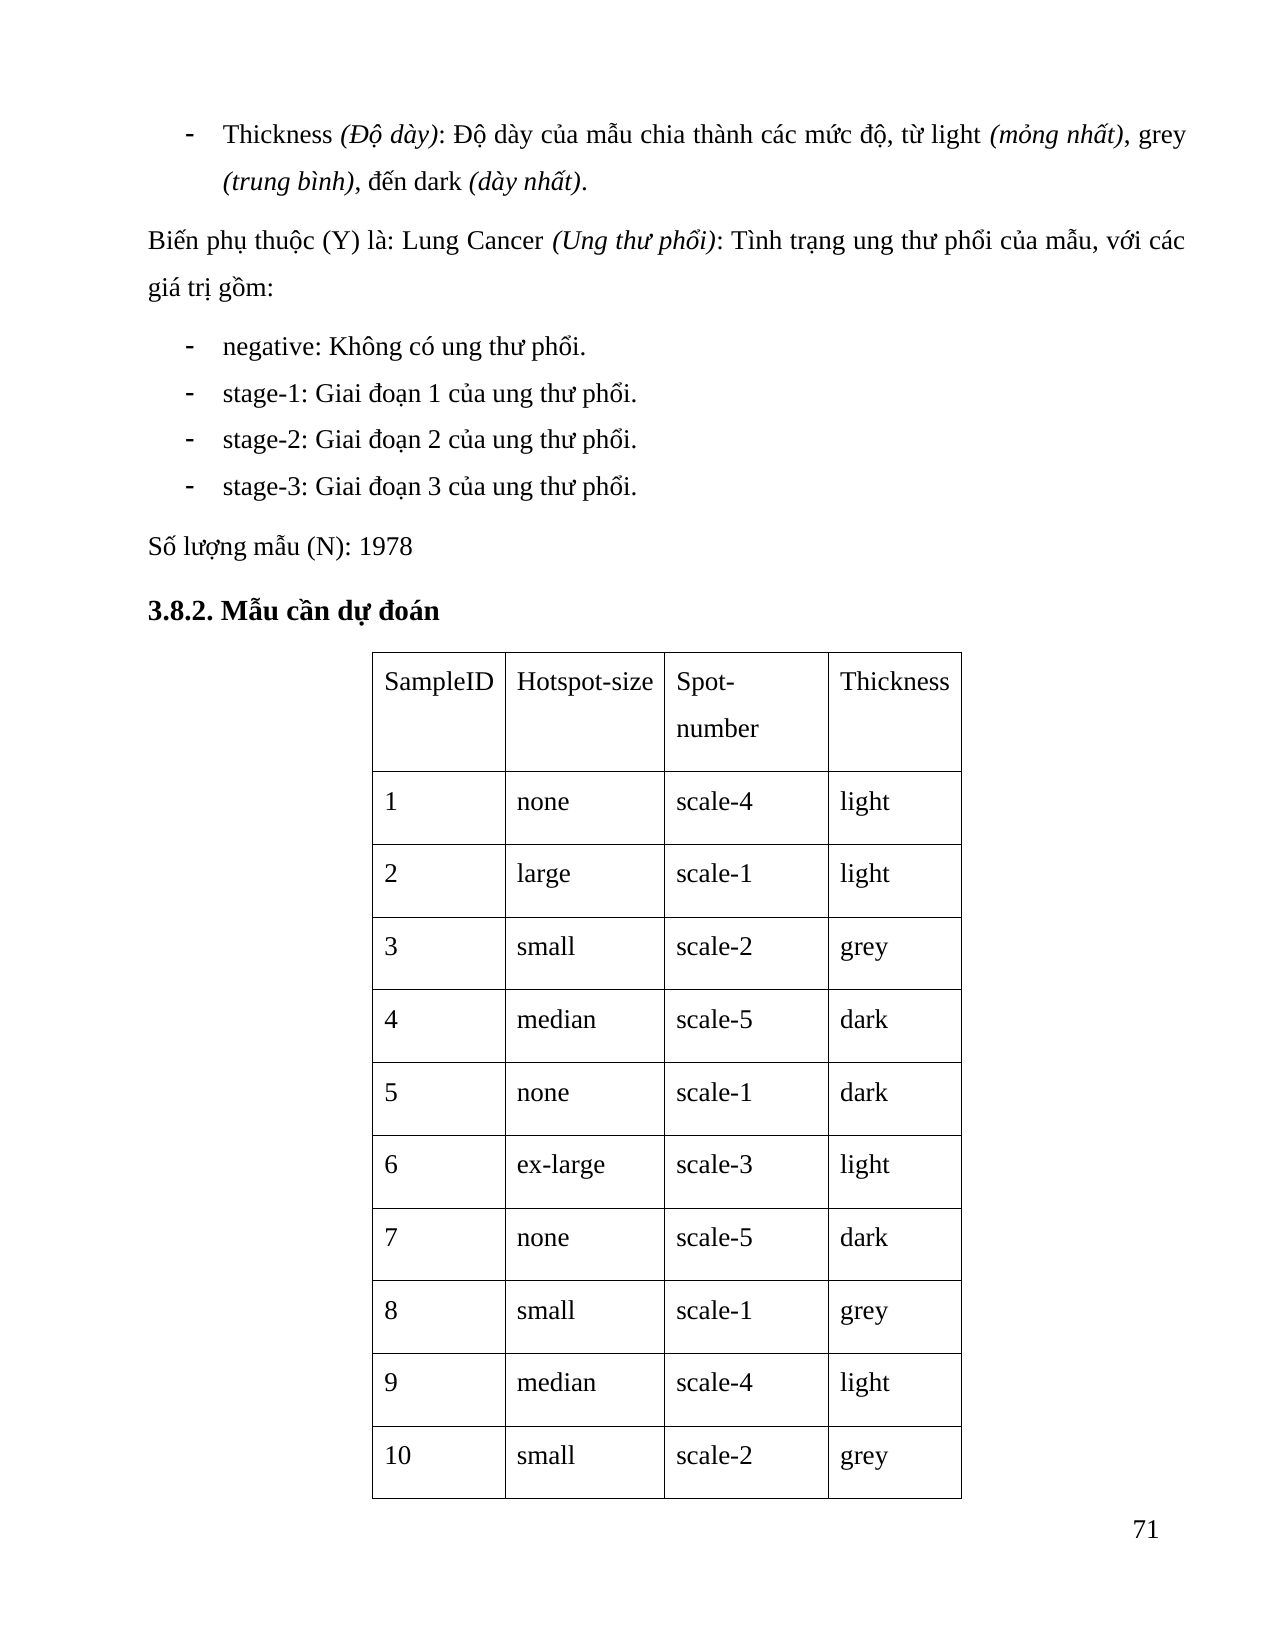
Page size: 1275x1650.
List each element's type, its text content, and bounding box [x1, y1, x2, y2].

table_cell scale-5 [665, 1209, 828, 1280]
table_cell scale-1 [665, 1063, 828, 1135]
table_cell light [829, 772, 961, 844]
table_cell scale-5 [665, 990, 828, 1062]
table_cell 2 [373, 845, 505, 917]
table_cell 10 [373, 1427, 505, 1498]
table_cell light [829, 1136, 961, 1207]
table_cell small [506, 918, 664, 989]
subtitle 3.8.2. Mẫu cần dự đoán [148, 593, 1186, 627]
table_cell none [506, 772, 664, 844]
table_cell 7 [373, 1209, 505, 1280]
table_cell dark [829, 990, 961, 1062]
table_cell median [506, 990, 664, 1062]
table_cell scale-4 [665, 772, 828, 844]
list Thickness (Độ dày): Độ dày của mẫu chia thành các mức độ, từ light (mỏng nhất), grey (trung bình), đến dark (dày nhất). [185, 118, 1186, 196]
table_cell dark [829, 1063, 961, 1135]
list stage-3: Giai đoạn 3 của ung thư phổi. [185, 471, 1186, 502]
table_cell 1 [373, 772, 505, 844]
list negative: Không có ung thư phổi. [185, 330, 1186, 361]
table_cell 9 [373, 1354, 505, 1426]
table_cell median [506, 1354, 664, 1426]
table_cell scale-2 [665, 918, 828, 989]
table_cell ex-large [506, 1136, 664, 1207]
table_cell small [506, 1281, 664, 1353]
list stage-1: Giai đoạn 1 của ung thư phổi. [185, 377, 1186, 408]
table_header Hotspot-size [506, 653, 664, 771]
list stage-2: Giai đoạn 2 của ung thư phổi. [185, 424, 1186, 455]
text Số lượng mẫu (N): 1978 [148, 530, 1186, 561]
table_cell grey [829, 1427, 961, 1498]
table_cell scale-1 [665, 1281, 828, 1353]
table_header Thickness [829, 653, 961, 771]
table_cell scale-3 [665, 1136, 828, 1207]
table_cell 3 [373, 918, 505, 989]
table_cell light [829, 845, 961, 917]
table_cell none [506, 1063, 664, 1135]
table_cell none [506, 1209, 664, 1280]
table_cell light [829, 1354, 961, 1426]
text Biến phụ thuộc (Y) là: Lung Cancer (Ung thư phổi): Tình trạng ung thư phổi của mẫu, với các giá trị gồm: [148, 224, 1186, 302]
table_cell scale-2 [665, 1427, 828, 1498]
table_cell 8 [373, 1281, 505, 1353]
table_cell scale-4 [665, 1354, 828, 1426]
table_header Spot-number [665, 653, 828, 771]
table_cell 6 [373, 1136, 505, 1207]
table_cell dark [829, 1209, 961, 1280]
table_header SampleID [373, 653, 505, 771]
table_cell 4 [373, 990, 505, 1062]
table_cell large [506, 845, 664, 917]
table_cell scale-1 [665, 845, 828, 917]
table_cell 5 [373, 1063, 505, 1135]
table_cell grey [829, 1281, 961, 1353]
table_cell small [506, 1427, 664, 1498]
table_cell grey [829, 918, 961, 989]
